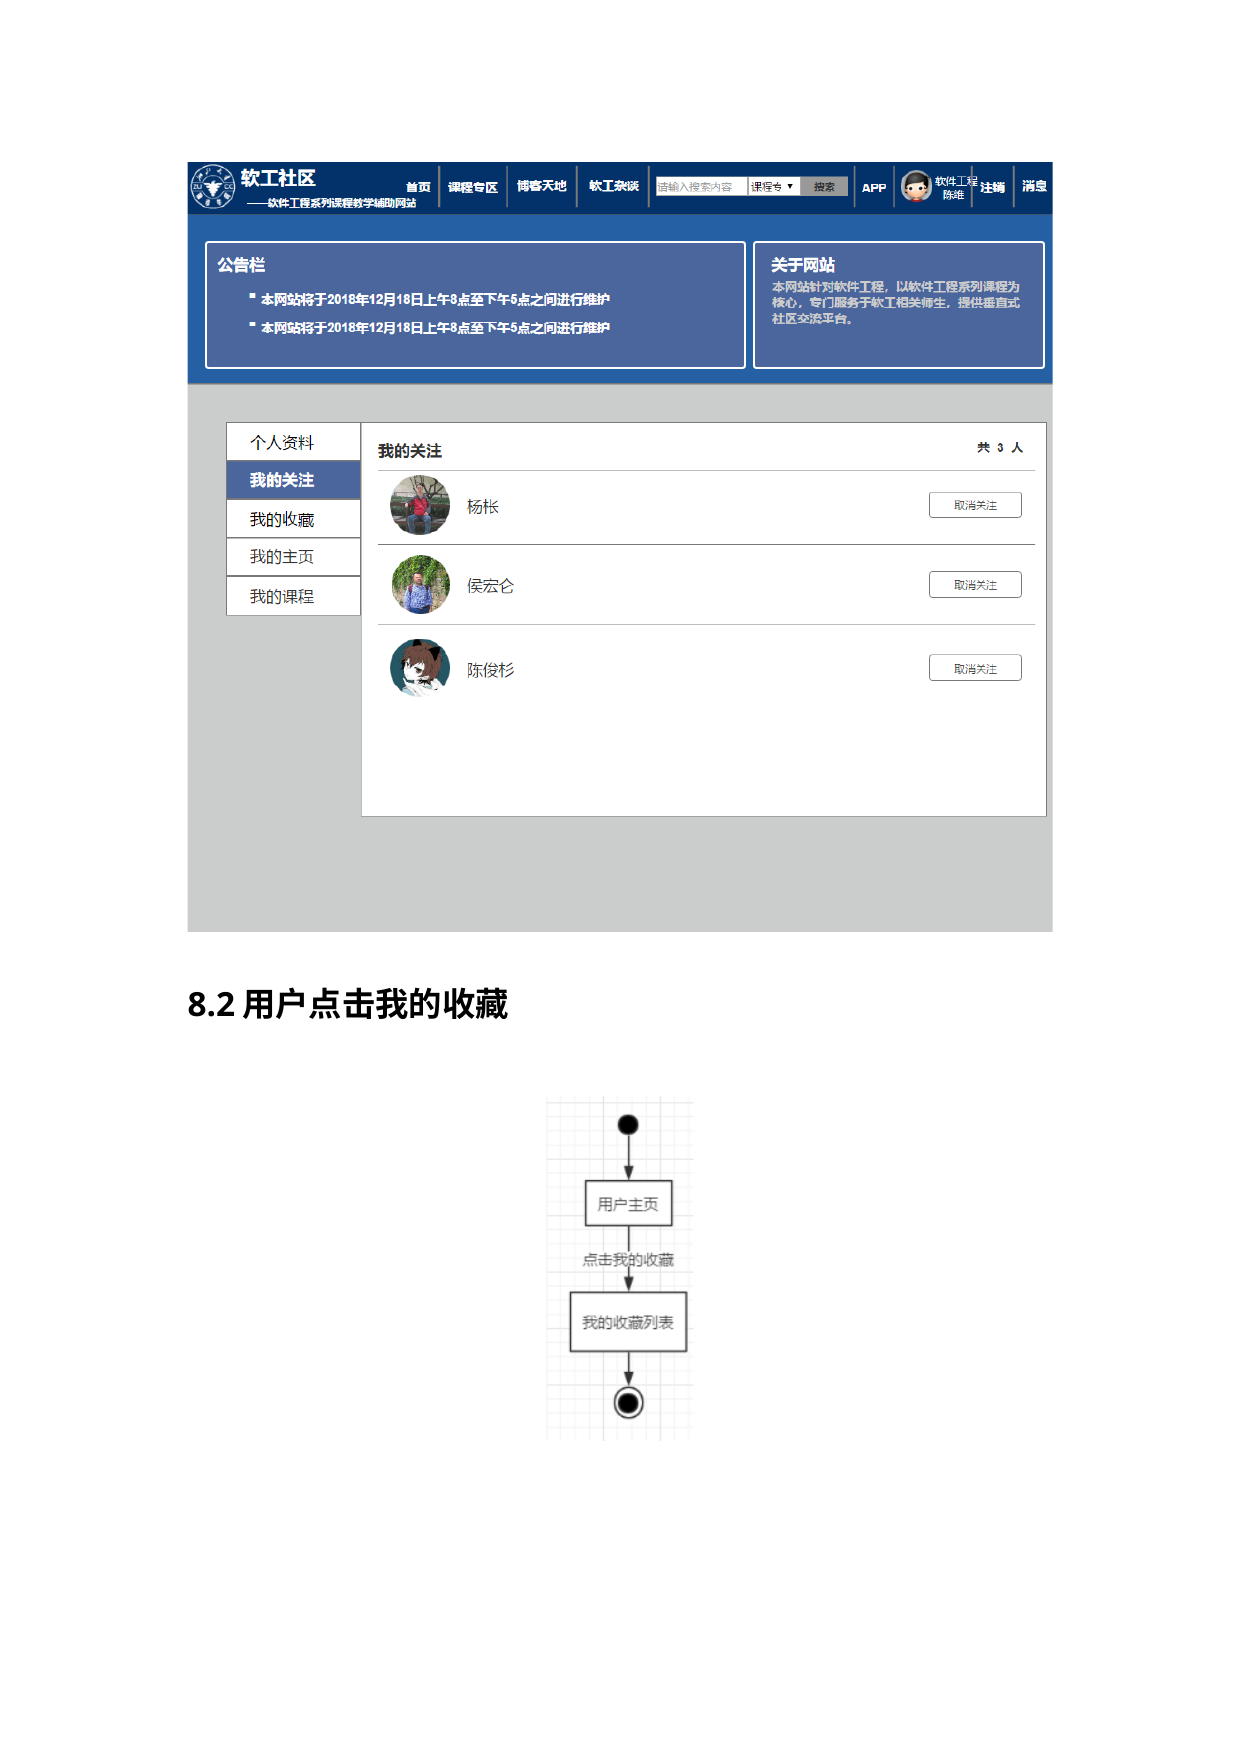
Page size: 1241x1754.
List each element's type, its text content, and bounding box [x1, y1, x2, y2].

picture [187, 162, 1053, 932]
subtitle 8.2用户点击我的收藏 [187, 969, 1053, 1034]
picture [546, 1096, 694, 1441]
